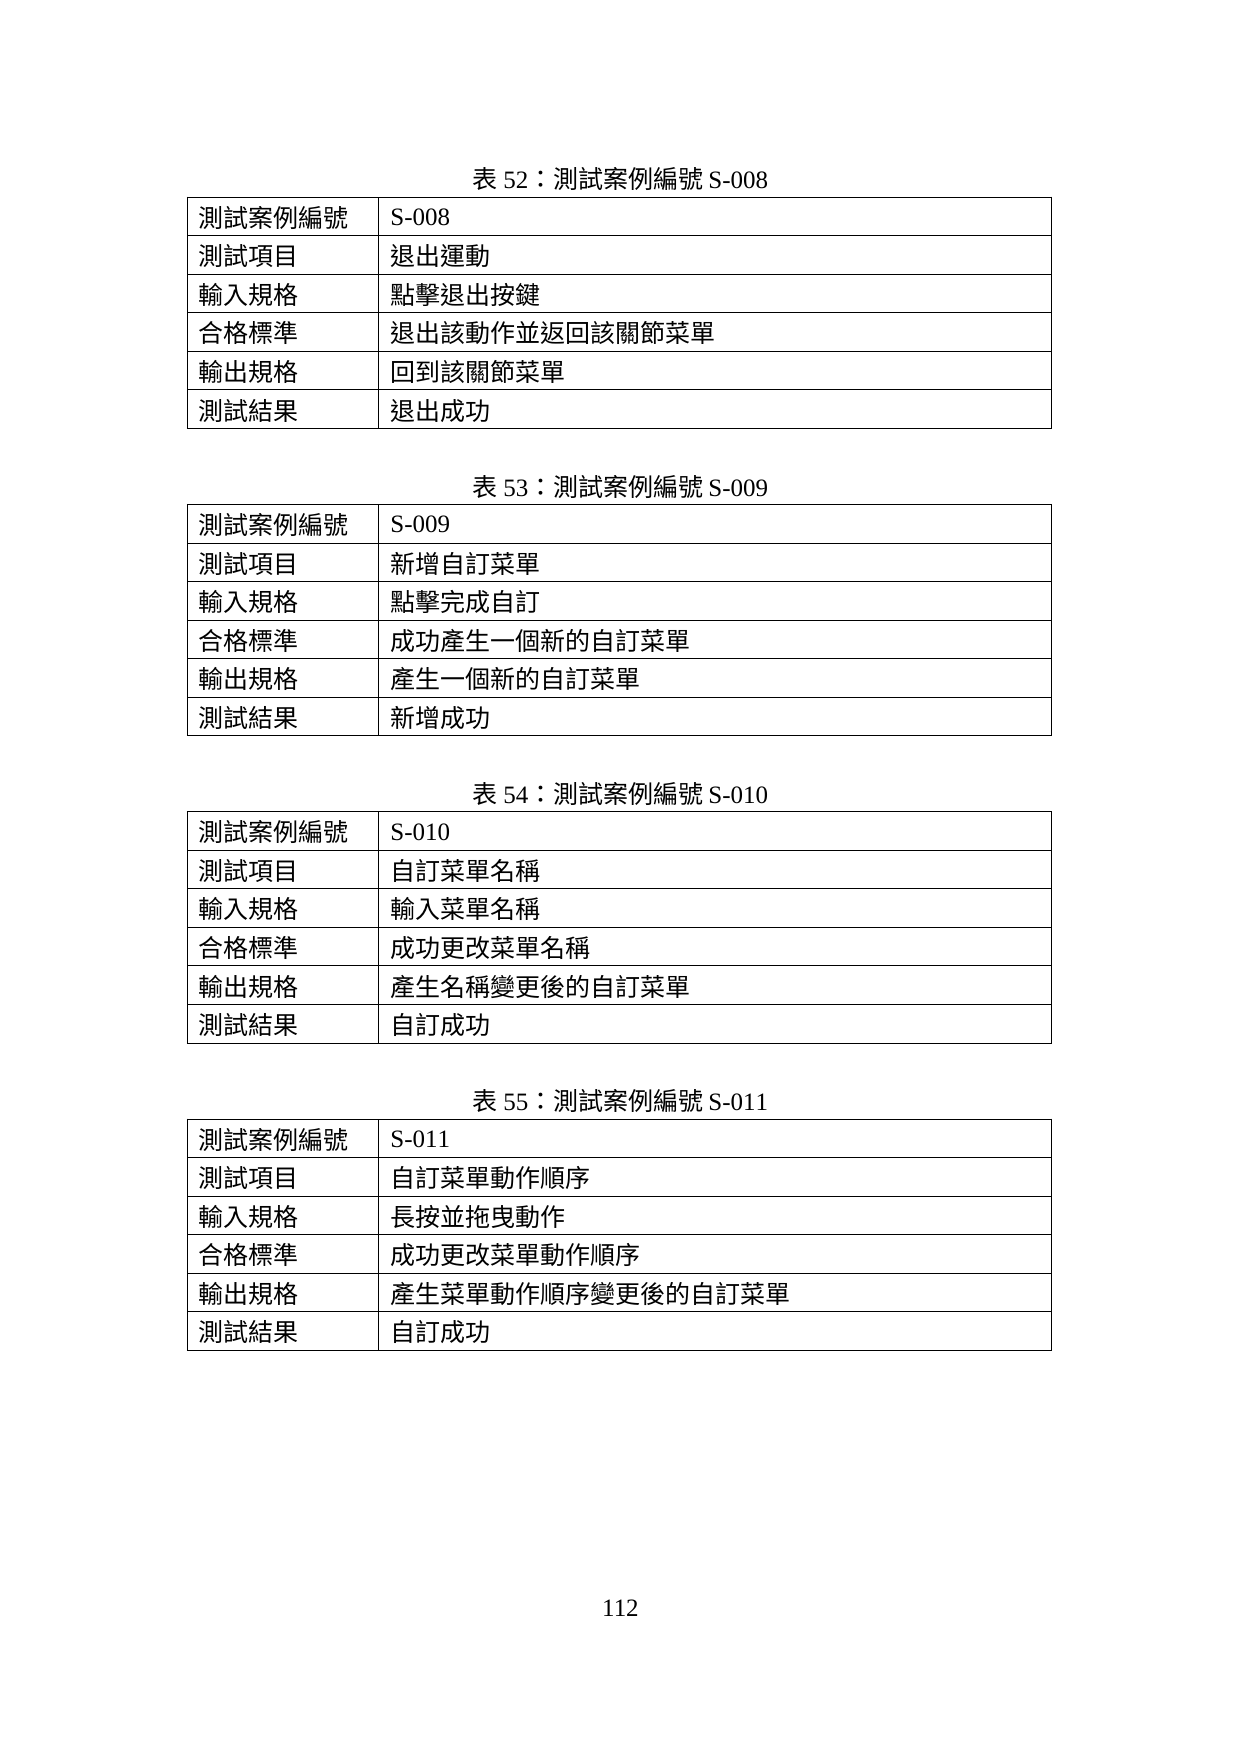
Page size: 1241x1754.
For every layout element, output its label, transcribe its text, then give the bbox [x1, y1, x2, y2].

table_cell 自訂成功 [379, 1312, 1051, 1350]
text 表 52：測試案例編號S-008 [187, 159, 1053, 197]
table_cell 自訂成功 [379, 1005, 1051, 1042]
table_cell 輸入規格 [188, 275, 378, 312]
table_header 測試案例編號 [188, 1120, 378, 1157]
table_cell 成功更改菜單動作順序 [379, 1235, 1051, 1273]
table_cell 輸入規格 [188, 889, 378, 927]
table_cell 測試結果 [188, 1312, 378, 1350]
table_cell 退出成功 [379, 390, 1051, 428]
table_cell 自訂菜單動作順序 [379, 1158, 1051, 1196]
table_cell 合格標準 [188, 1235, 378, 1273]
table_cell 合格標準 [188, 621, 378, 658]
table_cell 測試項目 [188, 1158, 378, 1196]
table_cell 測試項目 [188, 851, 378, 888]
table_header 測試案例編號 [188, 198, 378, 235]
table_cell 輸出規格 [188, 352, 378, 389]
table_cell 輸入規格 [188, 1197, 378, 1234]
table_cell 輸入菜單名稱 [379, 889, 1051, 927]
table_cell 合格標準 [188, 928, 378, 965]
table_cell 產生菜單動作順序變更後的自訂菜單 [379, 1274, 1051, 1311]
text 表 53：測試案例編號S-009 [187, 466, 1053, 504]
table_cell 測試項目 [188, 236, 378, 274]
table_header S-010 [379, 812, 1051, 850]
table_cell 自訂菜單名稱 [379, 851, 1051, 888]
table_cell 測試結果 [188, 390, 378, 428]
text 表 55：測試案例編號S-011 [187, 1081, 1053, 1118]
table_cell 測試項目 [188, 544, 378, 581]
table_cell 合格標準 [188, 313, 378, 351]
table_cell 退出該動作並返回該關節菜單 [379, 313, 1051, 351]
table_header 測試案例編號 [188, 505, 378, 542]
table_cell 成功產生一個新的自訂菜單 [379, 621, 1051, 658]
table_cell 測試結果 [188, 1005, 378, 1042]
table_cell 輸出規格 [188, 1274, 378, 1311]
table_header S-008 [379, 198, 1051, 235]
table_header S-009 [379, 505, 1051, 542]
table_cell 新增自訂菜單 [379, 544, 1051, 581]
table_cell 退出運動 [379, 236, 1051, 274]
table_cell 點擊完成自訂 [379, 582, 1051, 619]
table_cell 輸出規格 [188, 966, 378, 1004]
table_cell 點擊退出按鍵 [379, 275, 1051, 312]
table_cell 產生一個新的自訂菜單 [379, 659, 1051, 697]
table_header S-011 [379, 1120, 1051, 1157]
table_cell 產生名稱變更後的自訂菜單 [379, 966, 1051, 1004]
table_cell 新增成功 [379, 698, 1051, 735]
text 表 54：測試案例編號S-010 [187, 774, 1053, 811]
table_cell 輸出規格 [188, 659, 378, 697]
table_cell 輸入規格 [188, 582, 378, 619]
table_cell 成功更改菜單名稱 [379, 928, 1051, 965]
table_cell 測試結果 [188, 698, 378, 735]
table_cell 回到該關節菜單 [379, 352, 1051, 389]
table_header 測試案例編號 [188, 812, 378, 850]
table_cell 長按並拖曳動作 [379, 1197, 1051, 1234]
